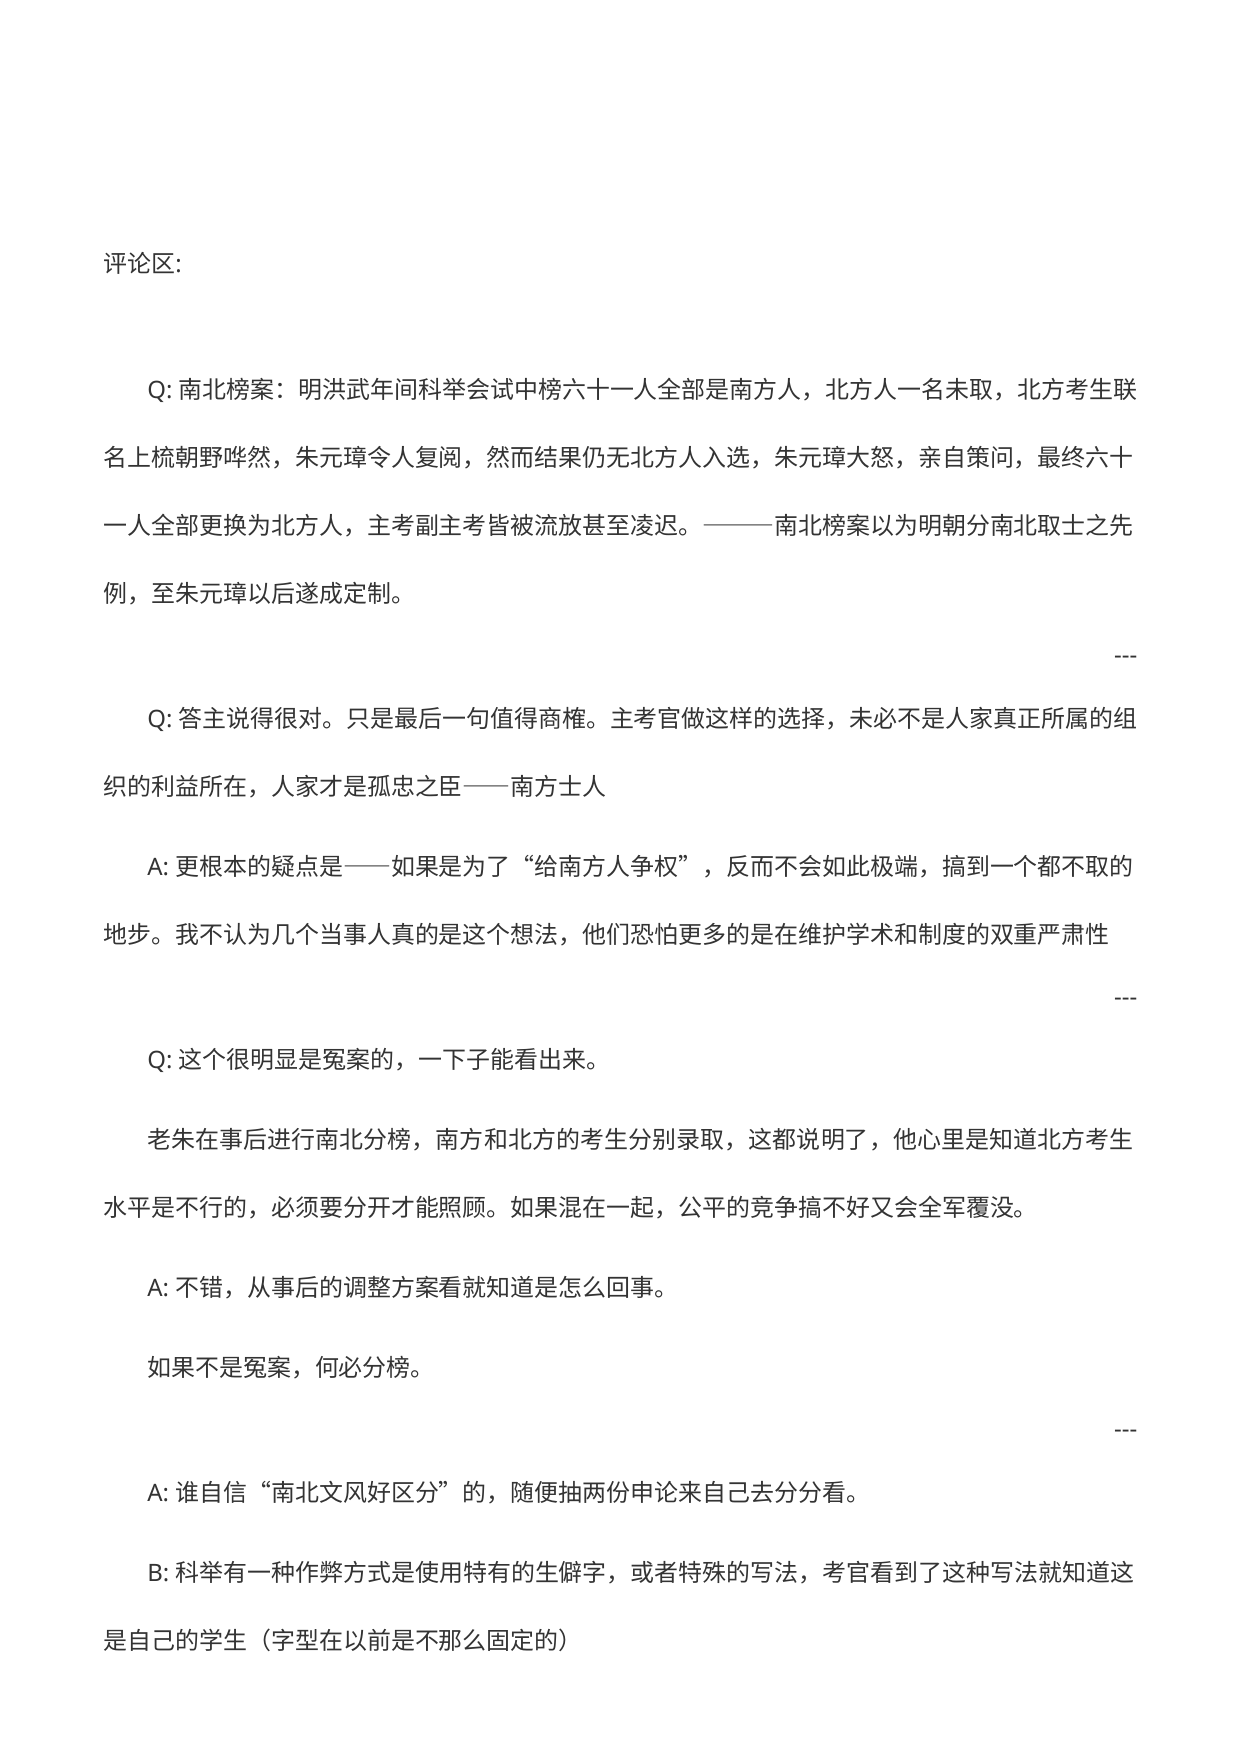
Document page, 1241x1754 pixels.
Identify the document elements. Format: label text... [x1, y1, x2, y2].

text --- [103, 637, 1137, 671]
text A: 谁自信“南北文风好区分”的，随便抽两份申论来自己去分分看。 [103, 1457, 1137, 1525]
text 老朱在事后进行南北分榜，南方和北方的考生分别录取，这都说明了，他心里是知道北方考生水平是不行的，必须要分开才能照顾。如果混在一起，公平的竞争搞不好又会全军覆没。 [103, 1104, 1137, 1240]
text Q: 答主说得很对。只是最后一句值得商榷。主考官做这样的选择，未必不是人家真正所属的组织的利益所在，人家才是孤忠之臣——南方士人 [103, 683, 1137, 819]
text --- [103, 979, 1137, 1013]
text B: 科举有一种作弊方式是使用特有的生僻字，或者特殊的写法，考官看到了这种写法就知道这是自己的学生（字型在以前是不那么固定的） [103, 1537, 1137, 1673]
text A: 更根本的疑点是——如果是为了“给南方人争权”，反而不会如此极端，搞到一个都不取的地步。我不认为几个当事人真的是这个想法，他们恐怕更多的是在维护学术和制度的双重严肃性 [103, 831, 1137, 967]
text Q: 南北榜案：明洪武年间科举会试中榜六十一人全部是南方人，北方人一名未取，北方考生联名上梳朝野哗然，朱元璋令人复阅，然而结果仍无北方人入选，朱元璋大怒，亲自策问，最终六十一人全部更换为北方人，主考副主考皆被流放甚至凌迟。———南北榜案以为明朝分南北取士之先例，至朱元璋以后遂成定制。 [103, 354, 1137, 626]
text A: 不错，从事后的调整方案看就知道是怎么回事。 [103, 1252, 1137, 1320]
text 如果不是冤案，何必分榜。 [103, 1332, 1137, 1400]
text --- [103, 1412, 1137, 1446]
text Q: 这个很明显是冤案的，一下子能看出来。 [103, 1024, 1137, 1092]
text 评论区: [103, 228, 1137, 296]
